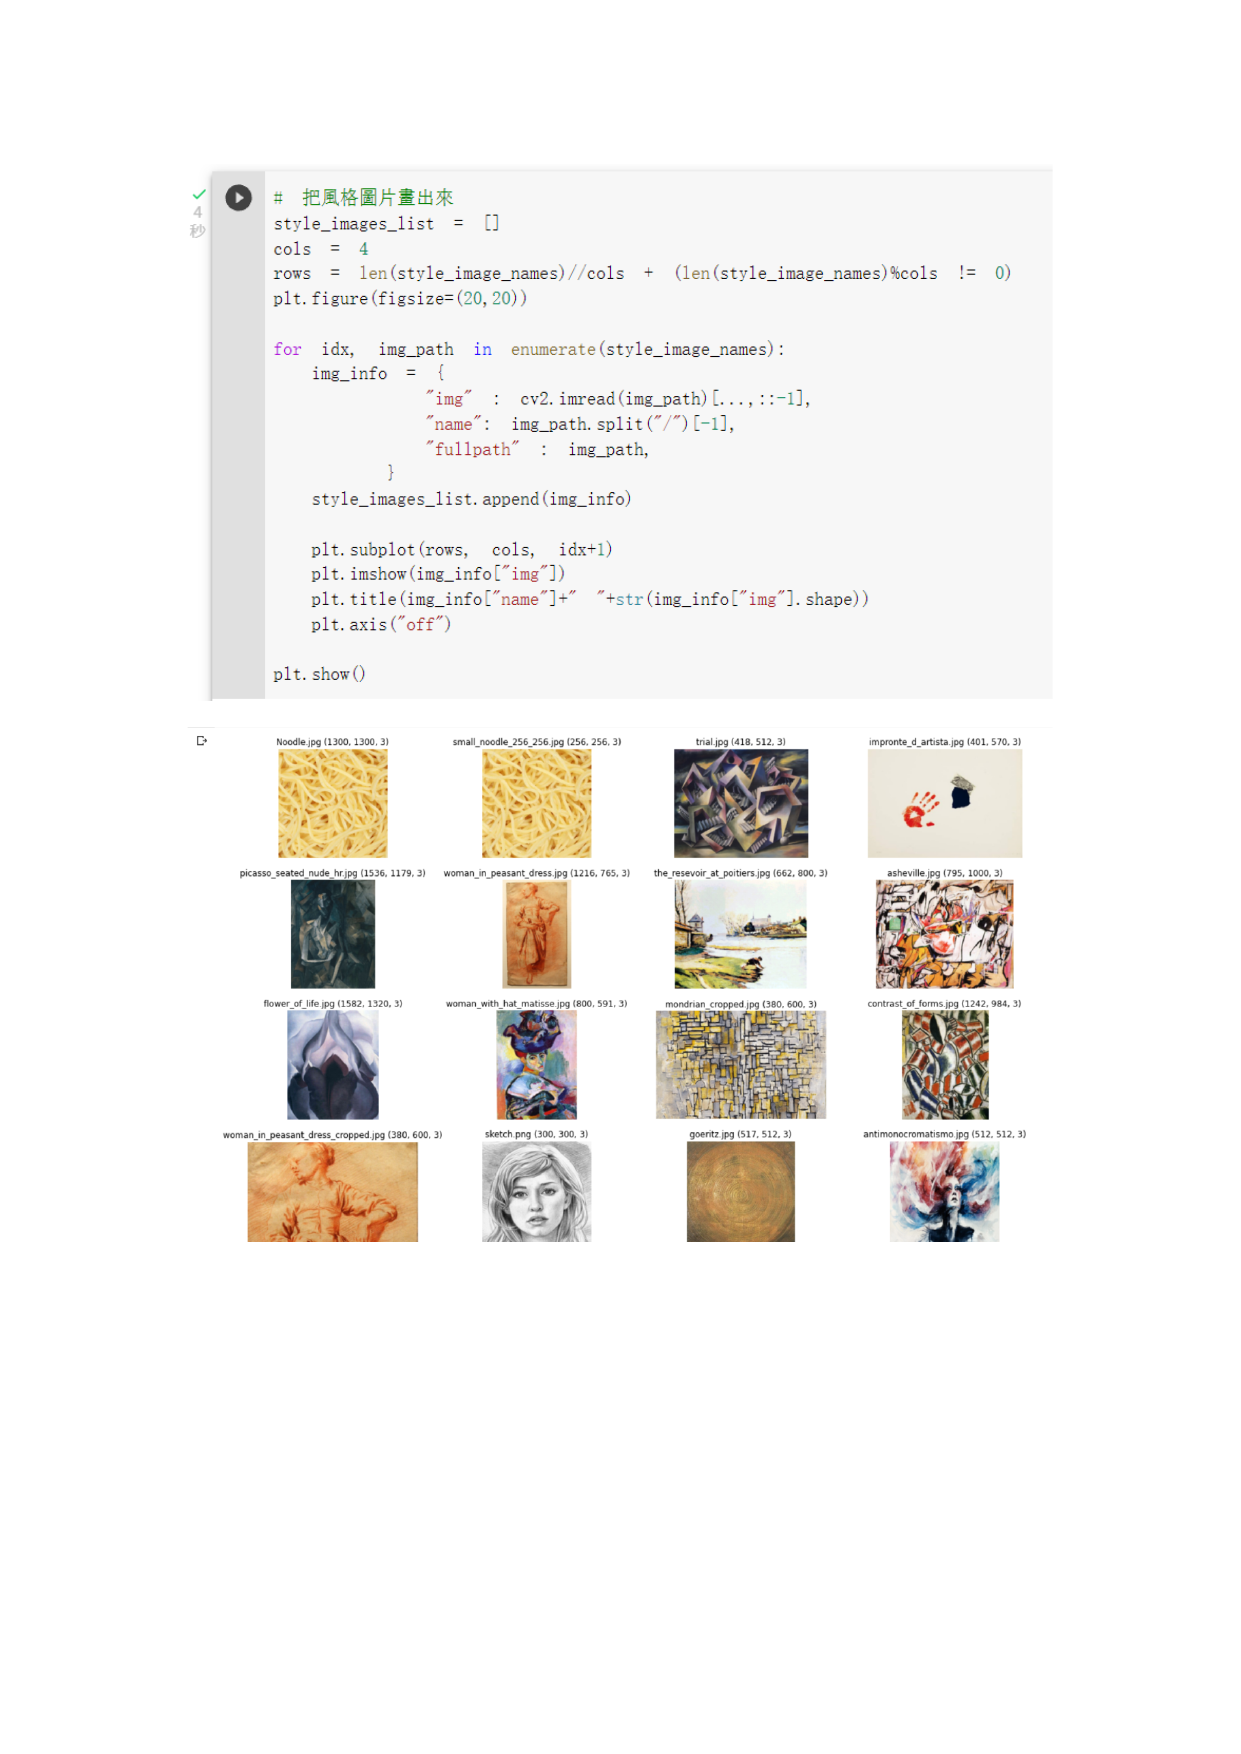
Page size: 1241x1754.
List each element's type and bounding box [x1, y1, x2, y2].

picture [187, 727, 1053, 1242]
picture [187, 164, 1053, 701]
